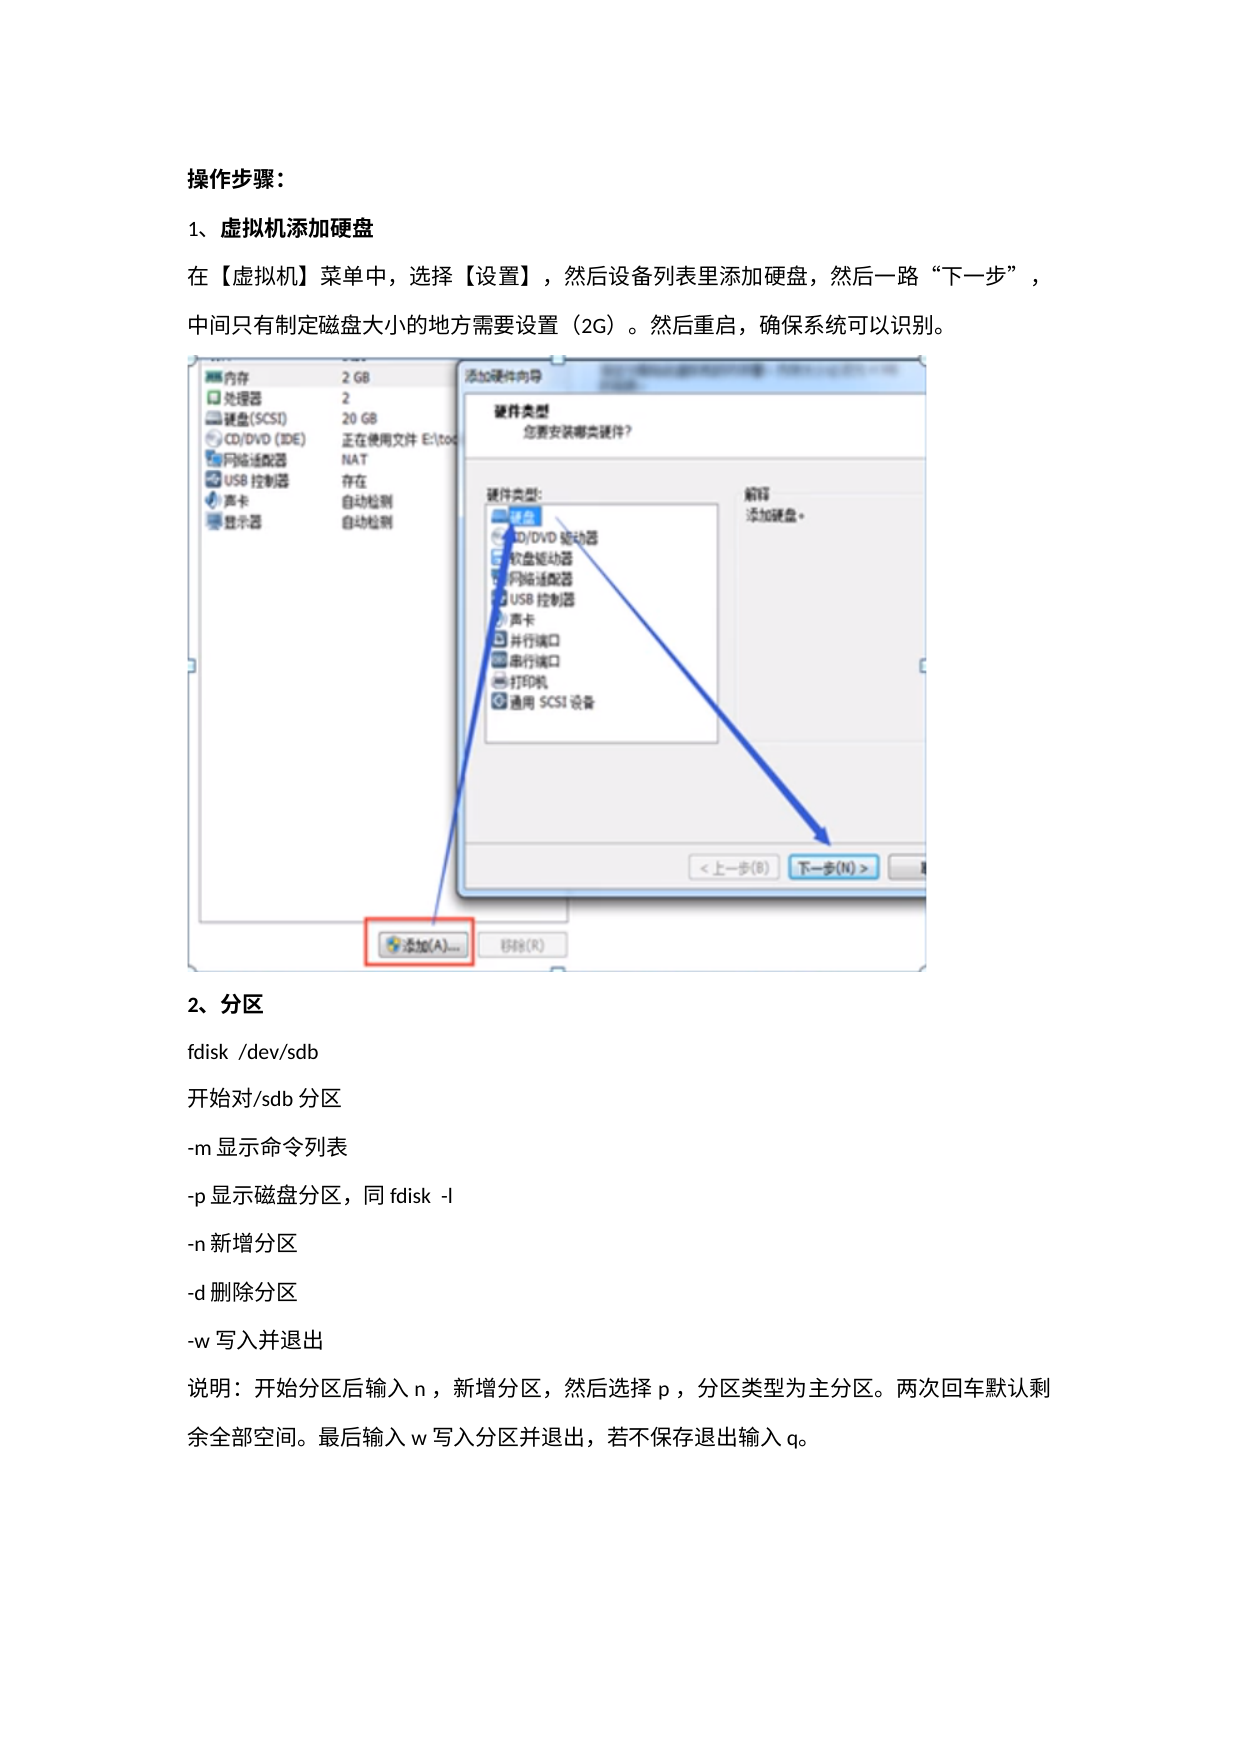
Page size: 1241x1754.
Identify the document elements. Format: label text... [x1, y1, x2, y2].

list -d 删除分区 [187, 1274, 1053, 1307]
list 开始对/sdb 分区 [187, 1081, 1053, 1113]
list 在【虚拟机】菜单中，选择【设置】，然后设备列表里添加硬盘，然后一路“下一步”，中间只有制定磁盘大小的地方需要设置（2G）。然后重启，确保系统可以识别。 [187, 259, 1053, 340]
list 分区 [187, 987, 1053, 1019]
list -m 显示命令列表 [187, 1129, 1053, 1162]
list -p 显示磁盘分区，同fdisk -l [187, 1177, 1053, 1210]
list -w 写入并退出 [187, 1322, 1053, 1355]
picture [187, 355, 927, 972]
list -n 新增分区 [187, 1226, 1053, 1258]
text 操作步骤： [187, 162, 1053, 194]
list fdisk /dev/sdb [187, 1035, 1053, 1067]
list 说明：开始分区后输入n ，新增分区，然后选择p ，分区类型为主分区。两次回车默认剩余全部空间。最后输入 w 写入分区并退出，若不保存退出输入 q。 [187, 1371, 1053, 1452]
list 虚拟机添加硬盘 [187, 210, 1053, 243]
